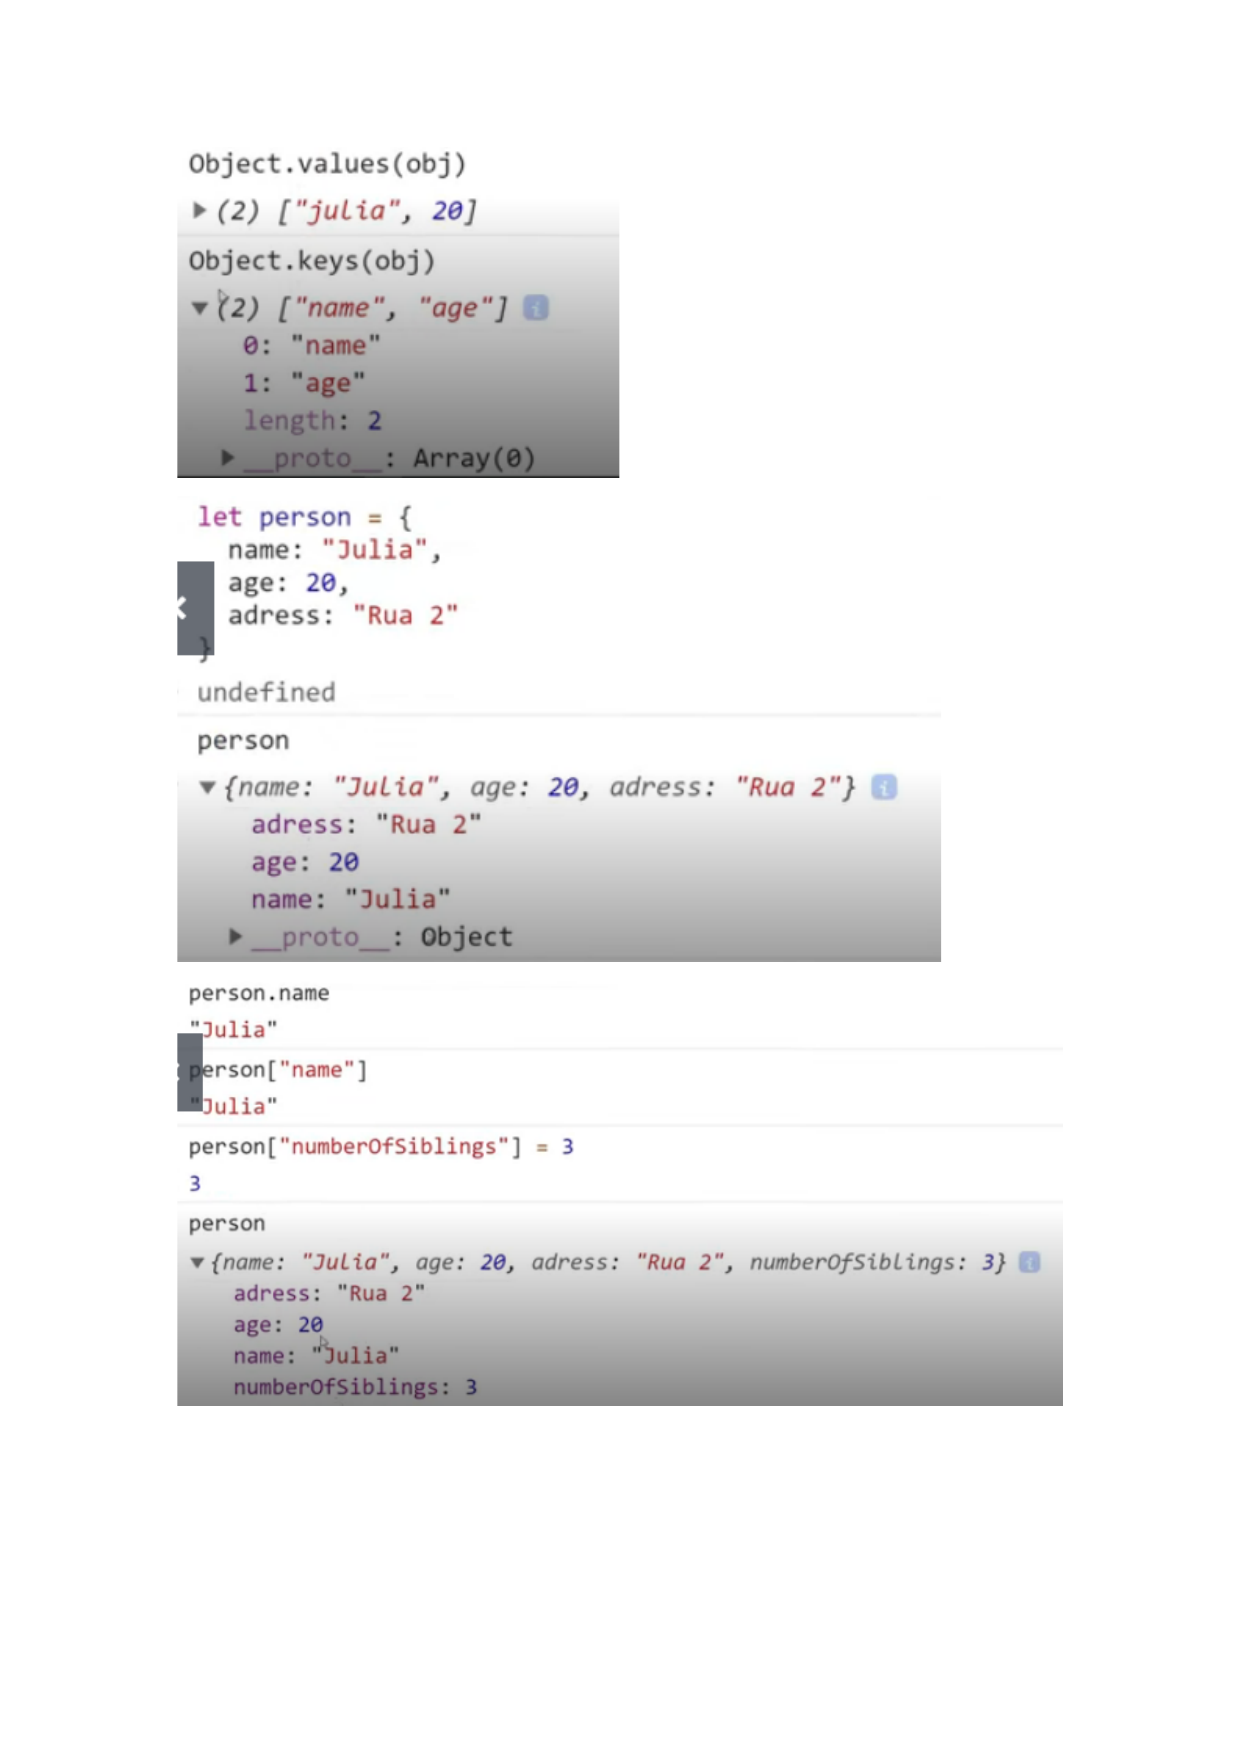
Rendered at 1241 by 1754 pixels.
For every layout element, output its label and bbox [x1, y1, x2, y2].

picture [177, 496, 942, 962]
picture [177, 147, 620, 478]
picture [177, 980, 1063, 1406]
